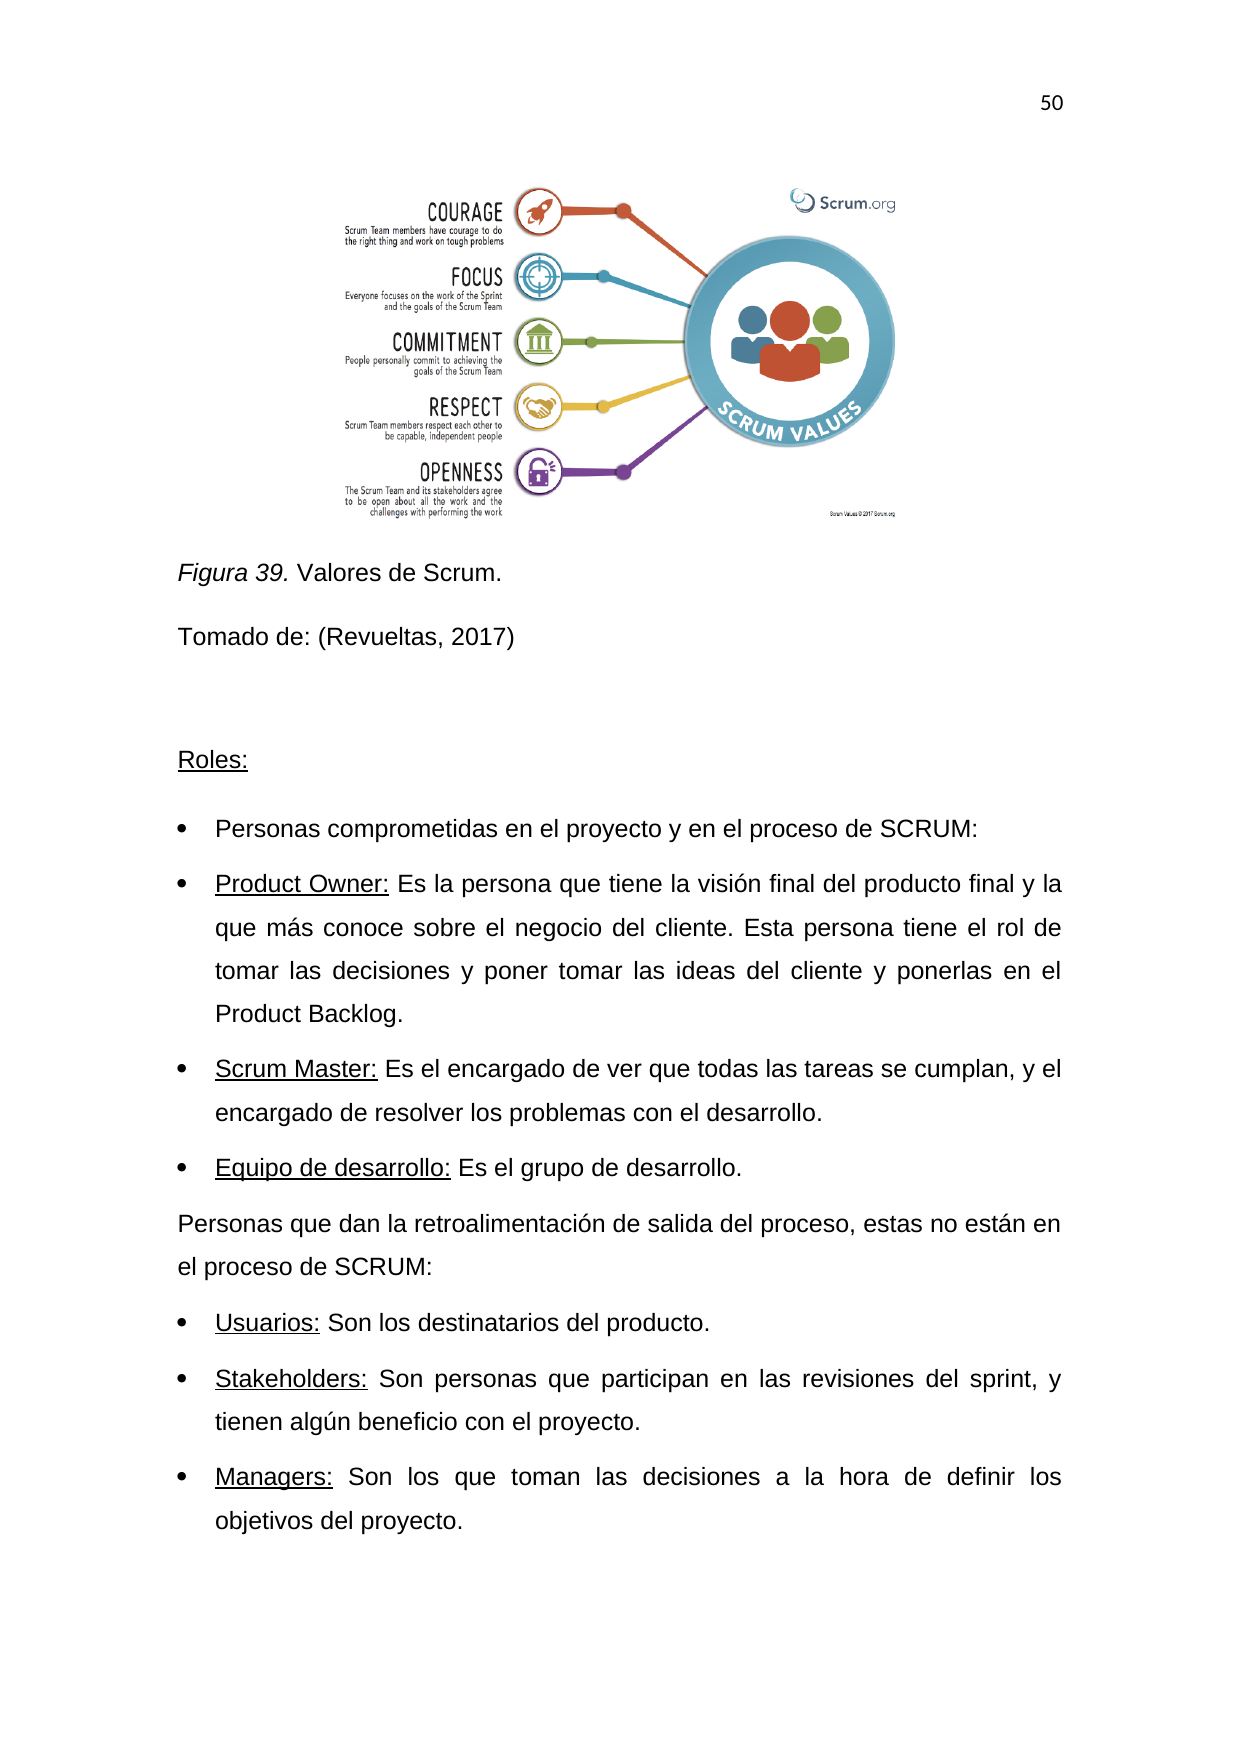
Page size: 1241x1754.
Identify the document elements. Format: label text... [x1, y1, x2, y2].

text Figura 39. Valores de Scrum. [177, 558, 1063, 587]
list Personas comprometidas en el proyecto y en el proceso de SCRUM: [177, 814, 1063, 842]
text Tomado de: [177, 622, 1063, 651]
picture [338, 177, 902, 531]
list Managers: Son los que toman las decisiones a la hora de definir los objetivos del proyecto. [177, 1462, 1063, 1534]
list Product Owner: Es la persona que tiene la visión final del producto final y la que más conoce sobre el negocio del cliente. Esta persona tiene el rol de tomar las decisiones y poner tomar las ideas del cliente y ponerlas en el Product Backlog. [177, 869, 1063, 1028]
list Equipo de desarrollo: Es el grupo de desarrollo. [177, 1153, 1063, 1182]
list Stakeholders: Son personas que participan en las revisiones del sprint, y tienen algún beneficio con el proyecto. [177, 1363, 1063, 1436]
text Personas que dan la retroalimentación de salida del proceso, estas no están en el proceso de SCRUM: [177, 1209, 1063, 1281]
list Usuarios: Son los destinatarios del producto. [177, 1308, 1063, 1337]
list Scrum Master: Es el encargado de ver que todas las tareas se cumplan, y el encargado de resolver los problemas con el desarrollo. [177, 1054, 1063, 1126]
text Roles: [177, 746, 1063, 774]
